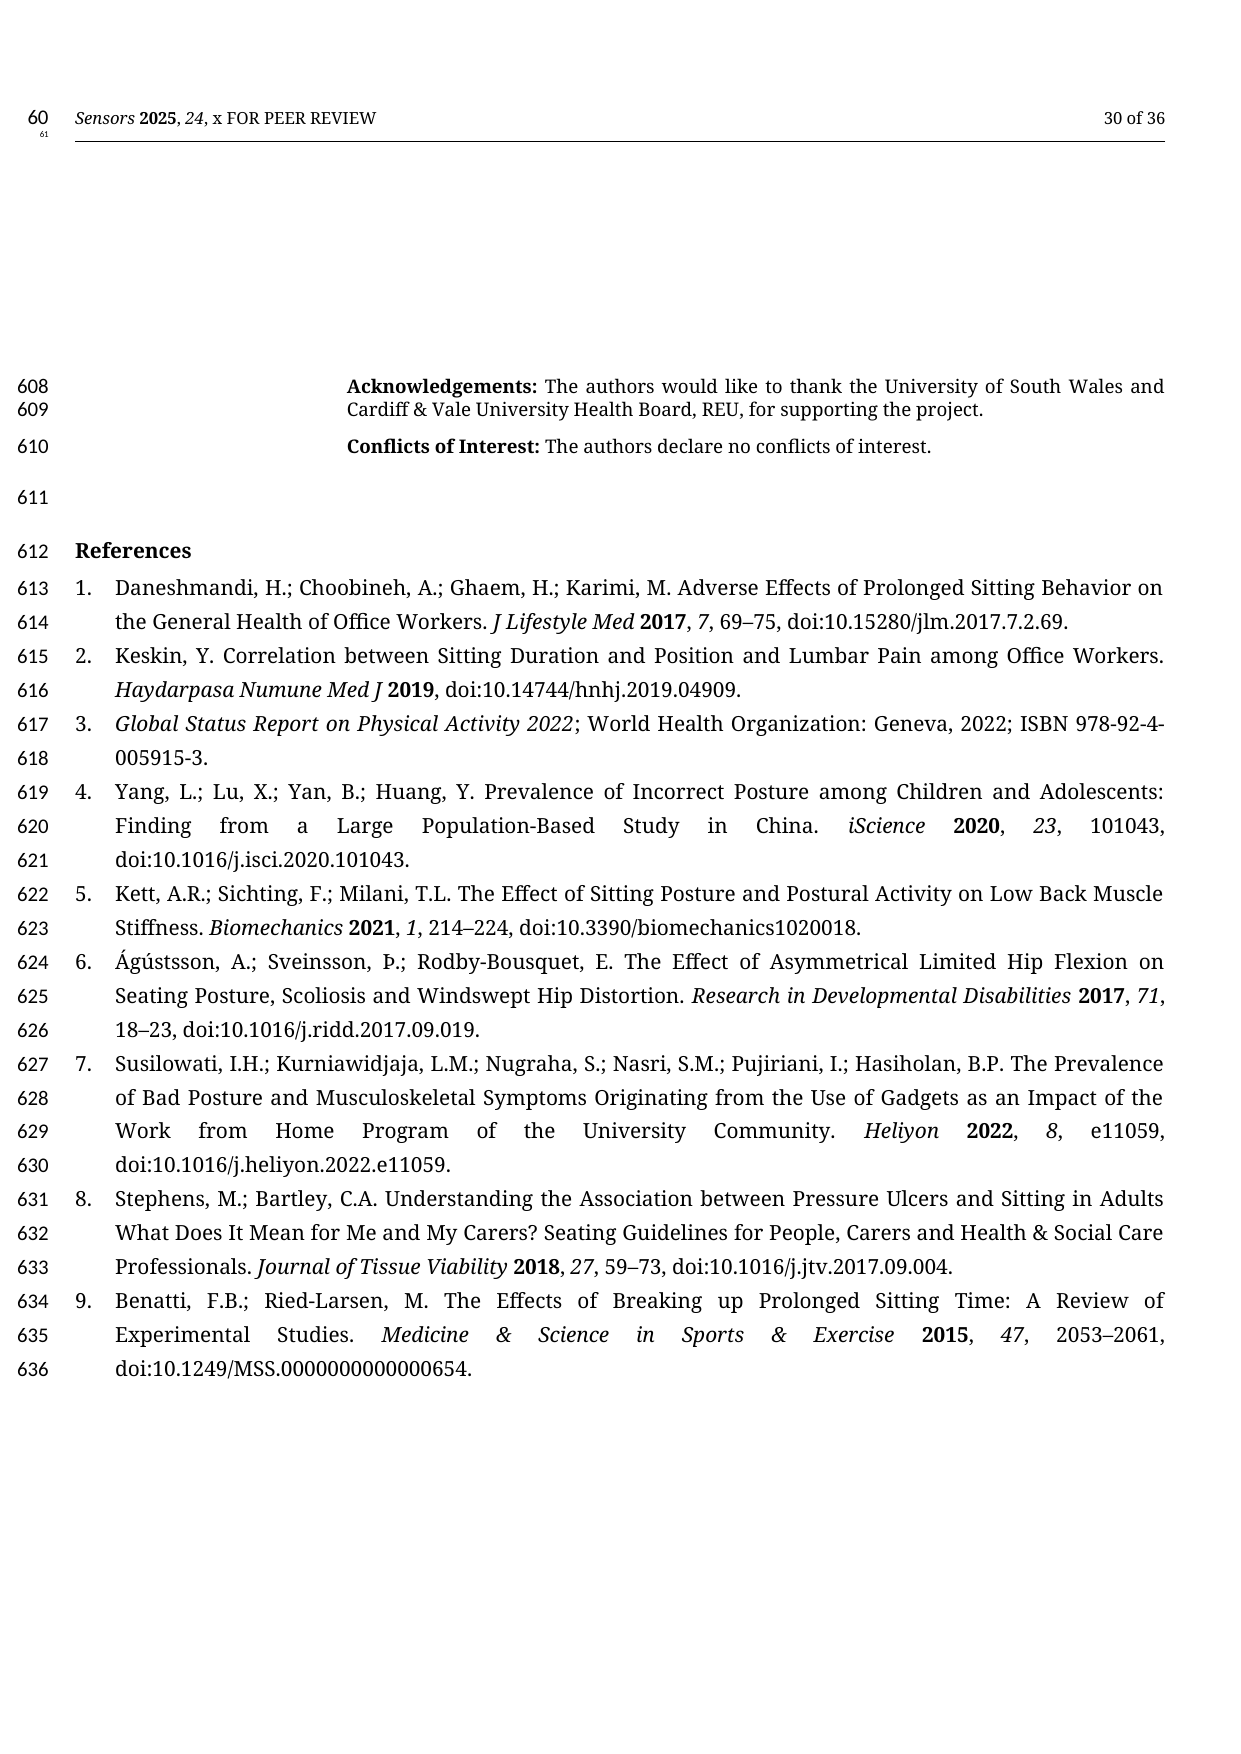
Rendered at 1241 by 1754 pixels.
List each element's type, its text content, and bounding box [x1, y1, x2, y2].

text Acknowledgements: The authors would like to thank the University of South Wales and Cardiff & Vale University Health Board, REU, for supporting the project. [347, 374, 1165, 422]
text 4. Yang, L.; Lu, X.; Yan, B.; Huang, Y. Prevalence of Incorrect Posture among Children and Adolescents: Finding from a Large Population-Based Study in China. iScience 2020, 23, 101043, doi:10.1016/j.isci.2020.101043. [75, 774, 1165, 876]
text 3. Global Status Report on Physical Activity 2022; World Health Organization: Geneva, 2022; ISBN 978-92-4-005915-3. [75, 706, 1165, 774]
subtitle References [75, 537, 1165, 564]
text 6. Ágústsson, A.; Sveinsson, Þ.; Rodby-Bousquet, E. The Effect of Asymmetrical Limited Hip Flexion on Seating Posture, Scoliosis and Windswept Hip Distortion. Research in Developmental Disabilities 2017, 71, 18–23, doi:10.1016/j.ridd.2017.09.019. [75, 944, 1165, 1046]
text 5. Kett, A.R.; Sichting, F.; Milani, T.L. The Effect of Sitting Posture and Postural Activity on Low Back Muscle Stiffness. Biomechanics 2021, 1, 214–224, doi:10.3390/biomechanics1020018. [75, 876, 1165, 944]
text 7. Susilowati, I.H.; Kurniawidjaja, L.M.; Nugraha, S.; Nasri, S.M.; Pujiriani, I.; Hasiholan, B.P. The Prevalence of Bad Posture and Musculoskeletal Symptoms Originating from the Use of Gadgets as an Impact of the Work from Home Program of the University Community. Heliyon 2022, 8, e11059, doi:10.1016/j.heliyon.2022.e11059. [75, 1046, 1165, 1182]
text 8. Stephens, M.; Bartley, C.A. Understanding the Association between Pressure Ulcers and Sitting in Adults What Does It Mean for Me and My Carers? Seating Guidelines for People, Carers and Health & Social Care Professionals. Journal of Tissue Viability 2018, 27, 59–73, doi:10.1016/j.jtv.2017.09.004. [75, 1182, 1165, 1284]
text 1. Daneshmandi, H.; Choobineh, A.; Ghaem, H.; Karimi, M. Adverse Effects of Prolonged Sitting Behavior on the General Health of Office Workers. J Lifestyle Med 2017, 7, 69–75, doi:10.15280/jlm.2017.7.2.69. [75, 571, 1165, 638]
text 2. Keskin, Y. Correlation between Sitting Duration and Position and Lumbar Pain among Office Workers. Haydarpasa Numune Med J 2019, doi:10.14744/hnhj.2019.04909. [75, 638, 1165, 706]
text Conflicts of Interest: The authors declare no conflicts of interest. [347, 435, 1165, 459]
text 9. Benatti, F.B.; Ried-Larsen, M. The Effects of Breaking up Prolonged Sitting Time: A Review of Experimental Studies. Medicine & Science in Sports & Exercise 2015, 47, 2053–2061, doi:10.1249/MSS.0000000000000654. [75, 1284, 1165, 1386]
